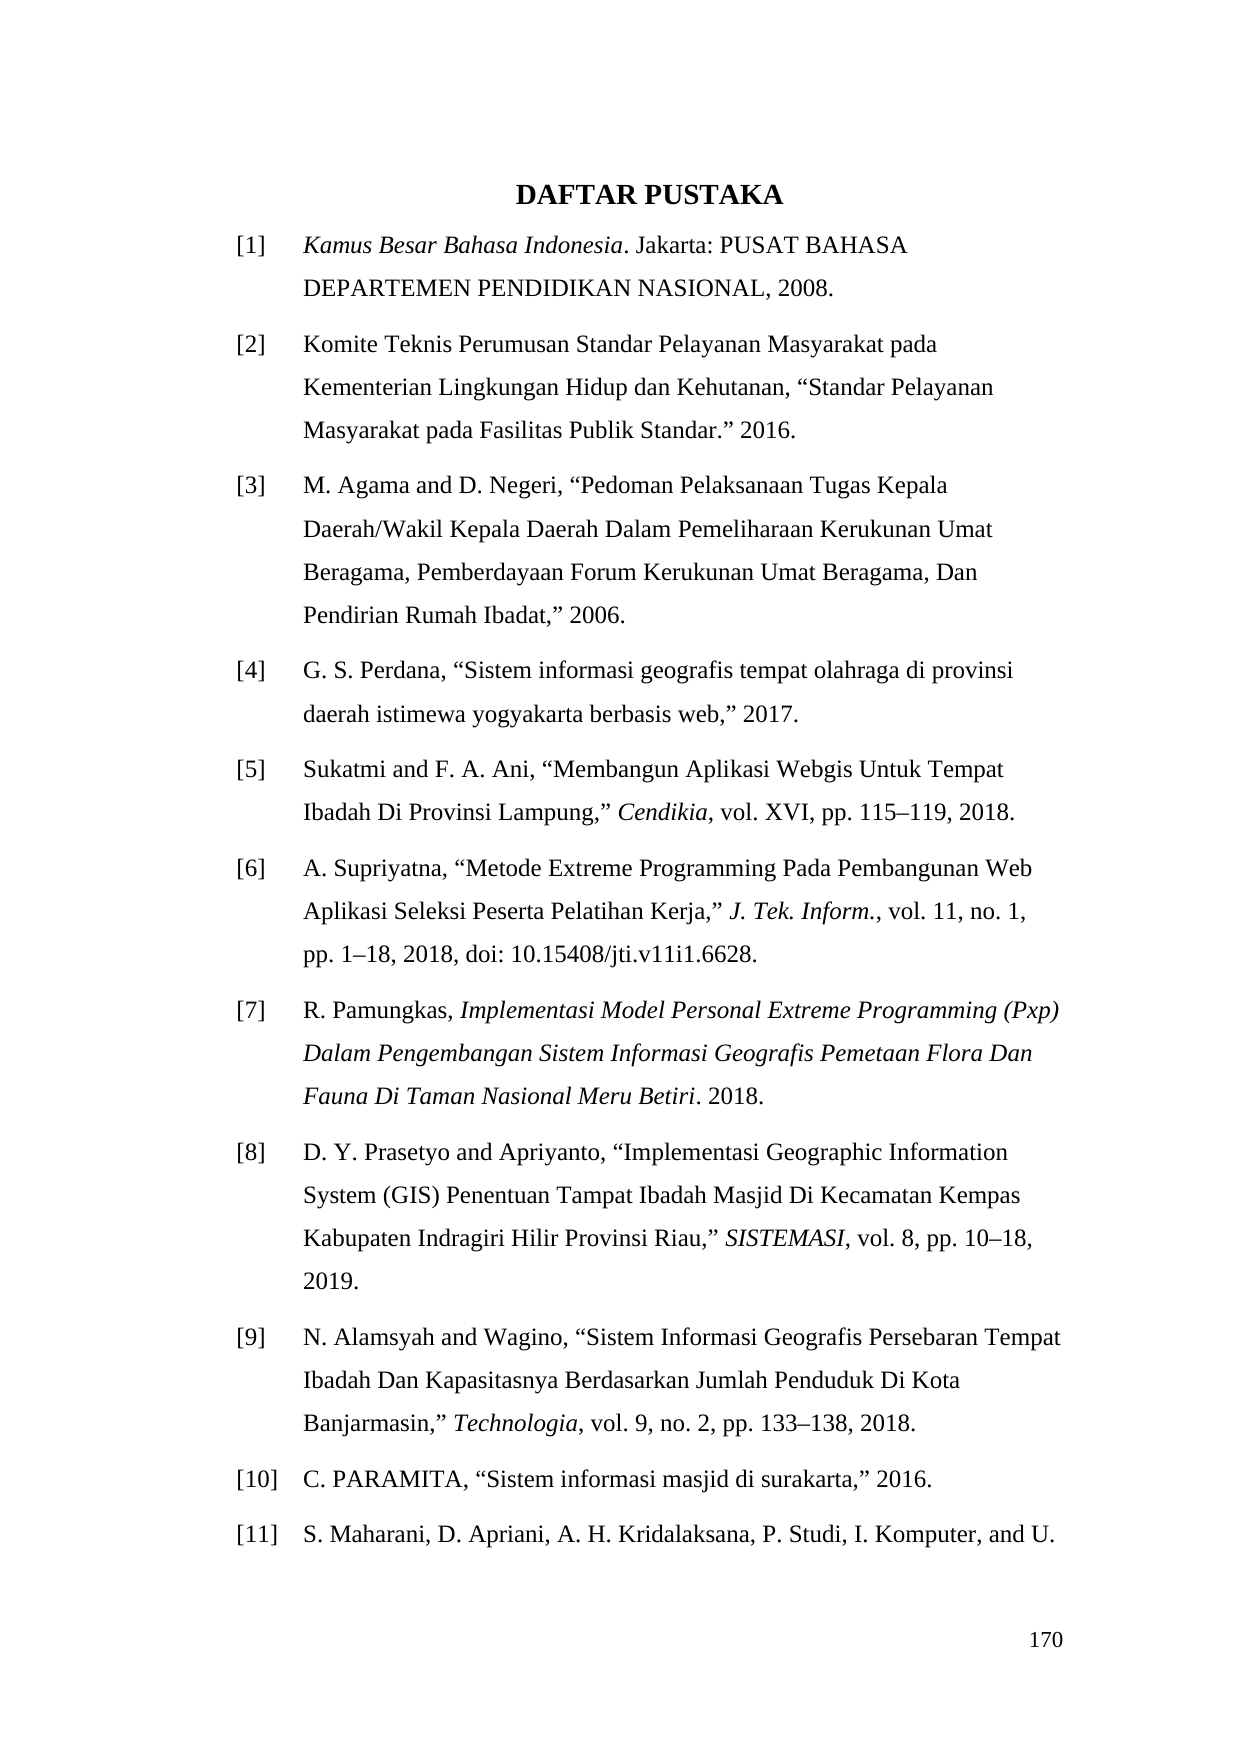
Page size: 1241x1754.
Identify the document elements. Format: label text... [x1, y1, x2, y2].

text [6] A. Supriyatna, “Metode Extreme Programming Pada Pembangunan Web Aplikasi Seleksi Peserta Pelatihan Kerja,” J. Tek. Inform., vol. 11, no. 1, pp. 1–18, 2018, doi: 10.15408/jti.v11i1.6628. [236, 853, 1063, 968]
text [9] N. Alamsyah and Wagino, “Sistem Informasi Geografis Persebaran Tempat Ibadah Dan Kapasitasnya Berdasarkan Jumlah Penduduk Di Kota Banjarmasin,” Technologia, vol. 9, no. 2, pp. 133–138, 2018. [236, 1322, 1063, 1437]
text [2] Komite Teknis Perumusan Standar Pelayanan Masyarakat pada Kementerian Lingkungan Hidup dan Kehutanan, “Standar Pelayanan Masyarakat pada Fasilitas Publik Standar.” 2016. [236, 329, 1063, 444]
text [7] R. Pamungkas, Implementasi Model Personal Extreme Programming (Pxp) Dalam Pengembangan Sistem Informasi Geografis Pemetaan Flora Dan Fauna Di Taman Nasional Meru Betiri. 2018. [236, 995, 1063, 1110]
text [8] D. Y. Prasetyo and Apriyanto, “Implementasi Geographic Information System (GIS) Penentuan Tampat Ibadah Masjid Di Kecamatan Kempas Kabupaten Indragiri Hilir Provinsi Riau,” SISTEMASI, vol. 8, pp. 10–18, 2019. [236, 1137, 1063, 1295]
text [1] Kamus Besar Bahasa Indonesia. Jakarta: PUSAT BAHASA DEPARTEMEN PENDIDIKAN NASIONAL, 2008. [236, 230, 1063, 302]
text [4] G. S. Perdana, “Sistem informasi geografis tempat olahraga di provinsi daerah istimewa yogyakarta berbasis web,” 2017. [236, 656, 1063, 727]
text [5] Sukatmi and F. A. Ani, “Membangun Aplikasi Webgis Untuk Tempat Ibadah Di Provinsi Lampung,” Cendikia, vol. XVI, pp. 115–119, 2018. [236, 754, 1063, 826]
text [10] C. PARAMITA, “Sistem informasi masjid di surakarta,” 2016. [236, 1464, 1063, 1492]
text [236, 1519, 1063, 1548]
text DAFTAR PUSTAKA [236, 177, 1063, 211]
text [3] M. Agama and D. Negeri, “Pedoman Pelaksanaan Tugas Kepala Daerah/Wakil Kepala Daerah Dalam Pemeliharaan Kerukunan Umat Beragama, Pemberdayaan Forum Kerukunan Umat Beragama, Dan Pendirian Rumah Ibadat,” 2006. [236, 471, 1063, 629]
